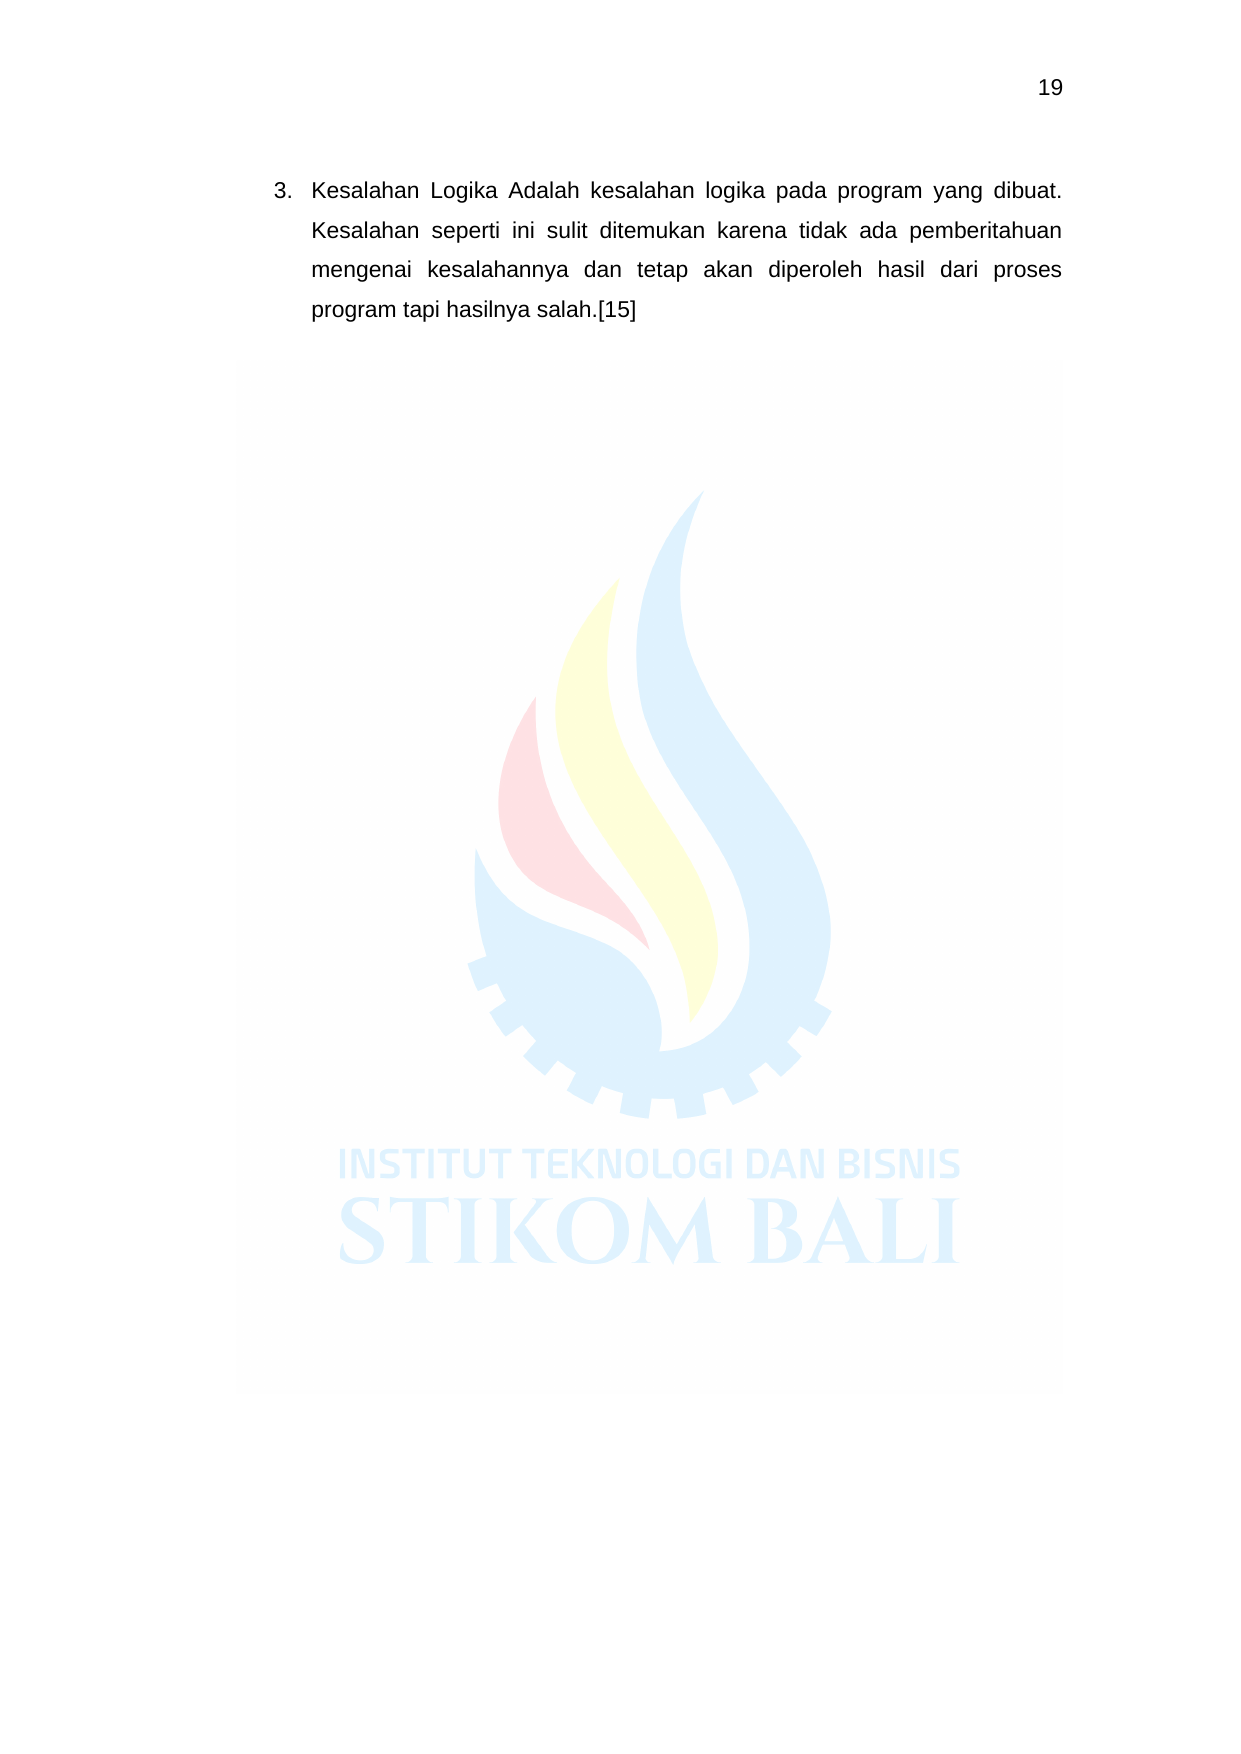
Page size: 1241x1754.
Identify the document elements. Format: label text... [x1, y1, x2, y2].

list Kesalahan Logika Adalah kesalahan logika pada program yang dibuat. Kesalahan seperti ini sulit ditemukan karena tidak ada pemberitahuan mengenai kesalahannya dan tetap akan diperoleh hasil dari proses program tapi hasilnya salah.[15] [274, 177, 1063, 322]
